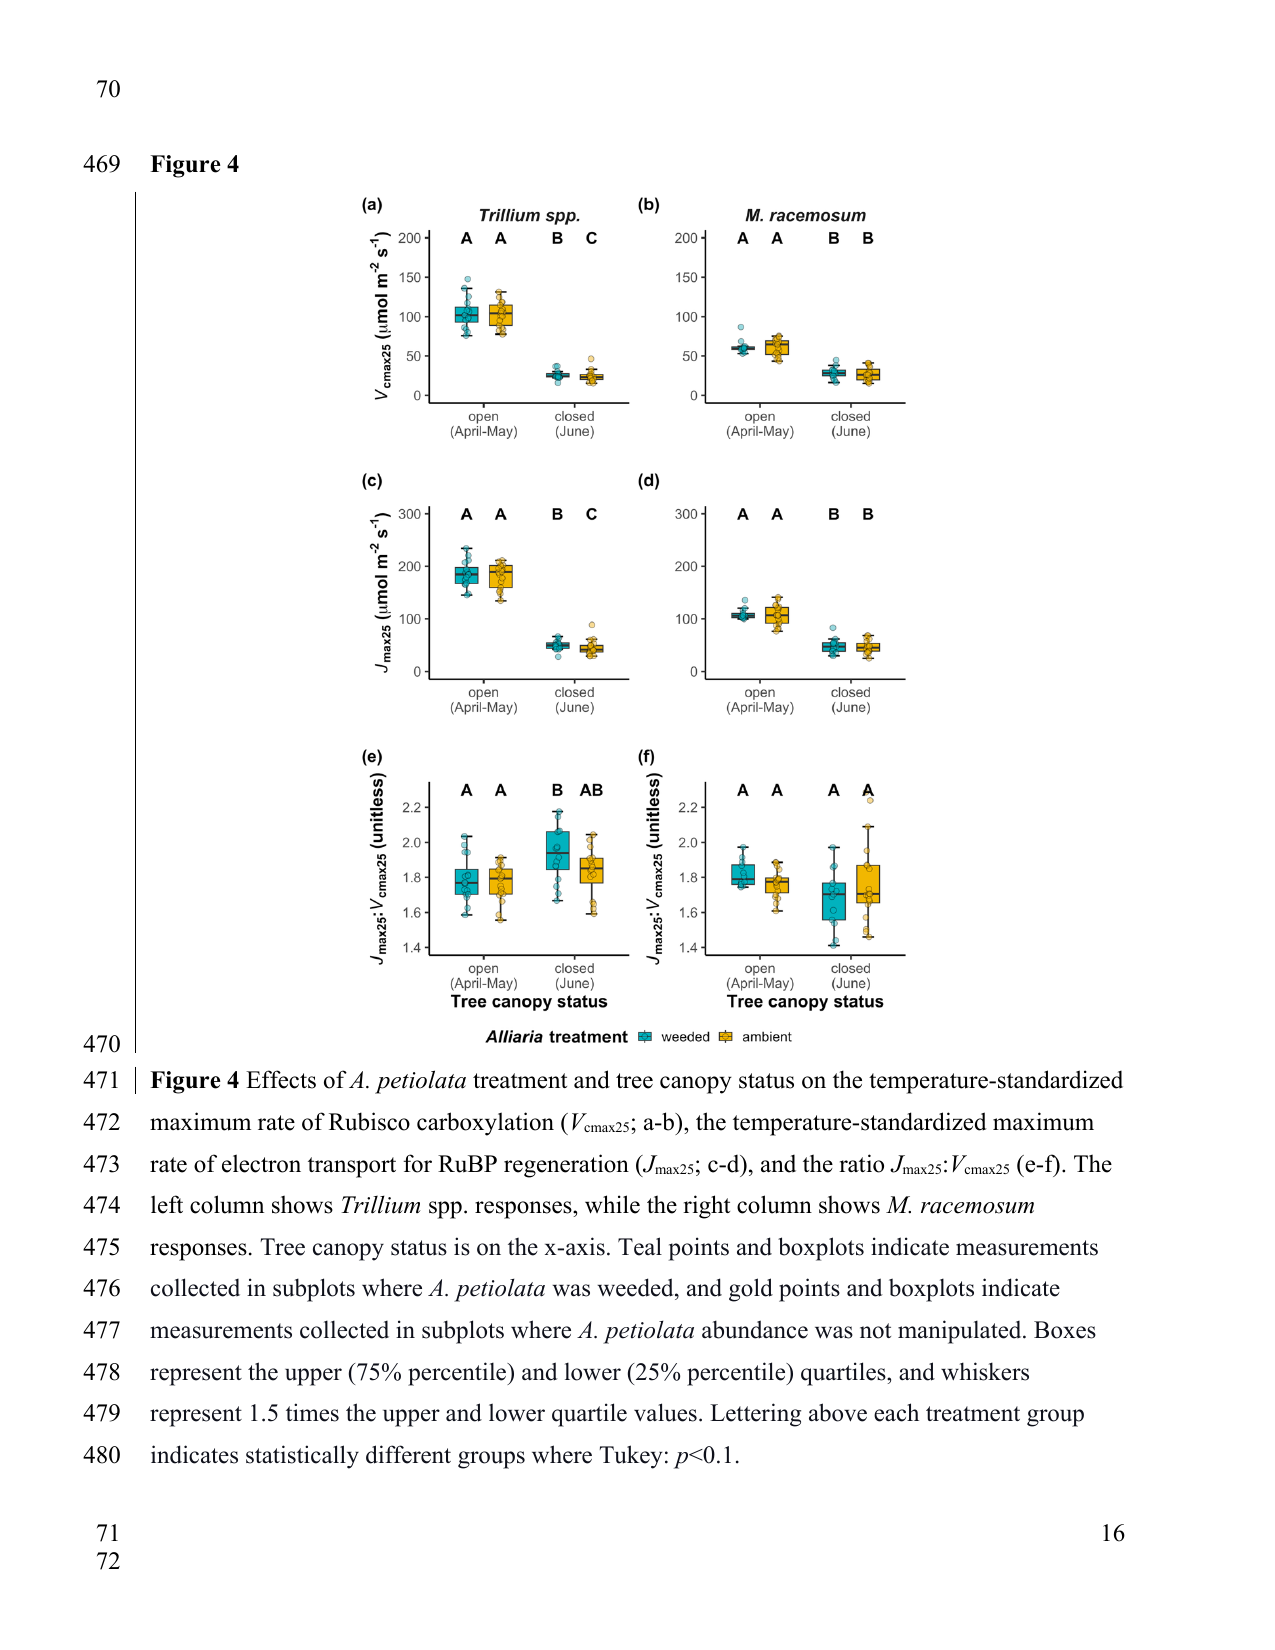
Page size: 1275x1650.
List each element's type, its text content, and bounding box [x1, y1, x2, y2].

text Figure 4 Effects of A. petiolata treatment and tree canopy status on the temperature-standardized maximum rate of Rubisco carboxylation (Vcmax25; a-b), the temperature-standardized maximum rate of electron transport for RuBP regeneration (Jmax25; c-d), and the ratio Jmax25:Vcmax25 (e-f). The left column shows Trillium spp. responses, while the right column shows M. racemosum responses. Tree canopy status is on the x-axis. Teal points and boxplots indicate measurements collected in subplots where A. petiolata was weeded, and gold points and boxplots indicate measurements collected in subplots where A. petiolata abundance was not manipulated. Boxes represent the upper (75% percentile) and lower (25% percentile) quartiles, and whiskers represent 1.5 times the upper and lower quartile values. Lettering above each treatment group indicates statistically different groups where Tukey: p<0.1. [150, 1067, 1125, 1468]
picture [362, 191, 914, 1053]
text Figure 4 [150, 150, 1125, 178]
